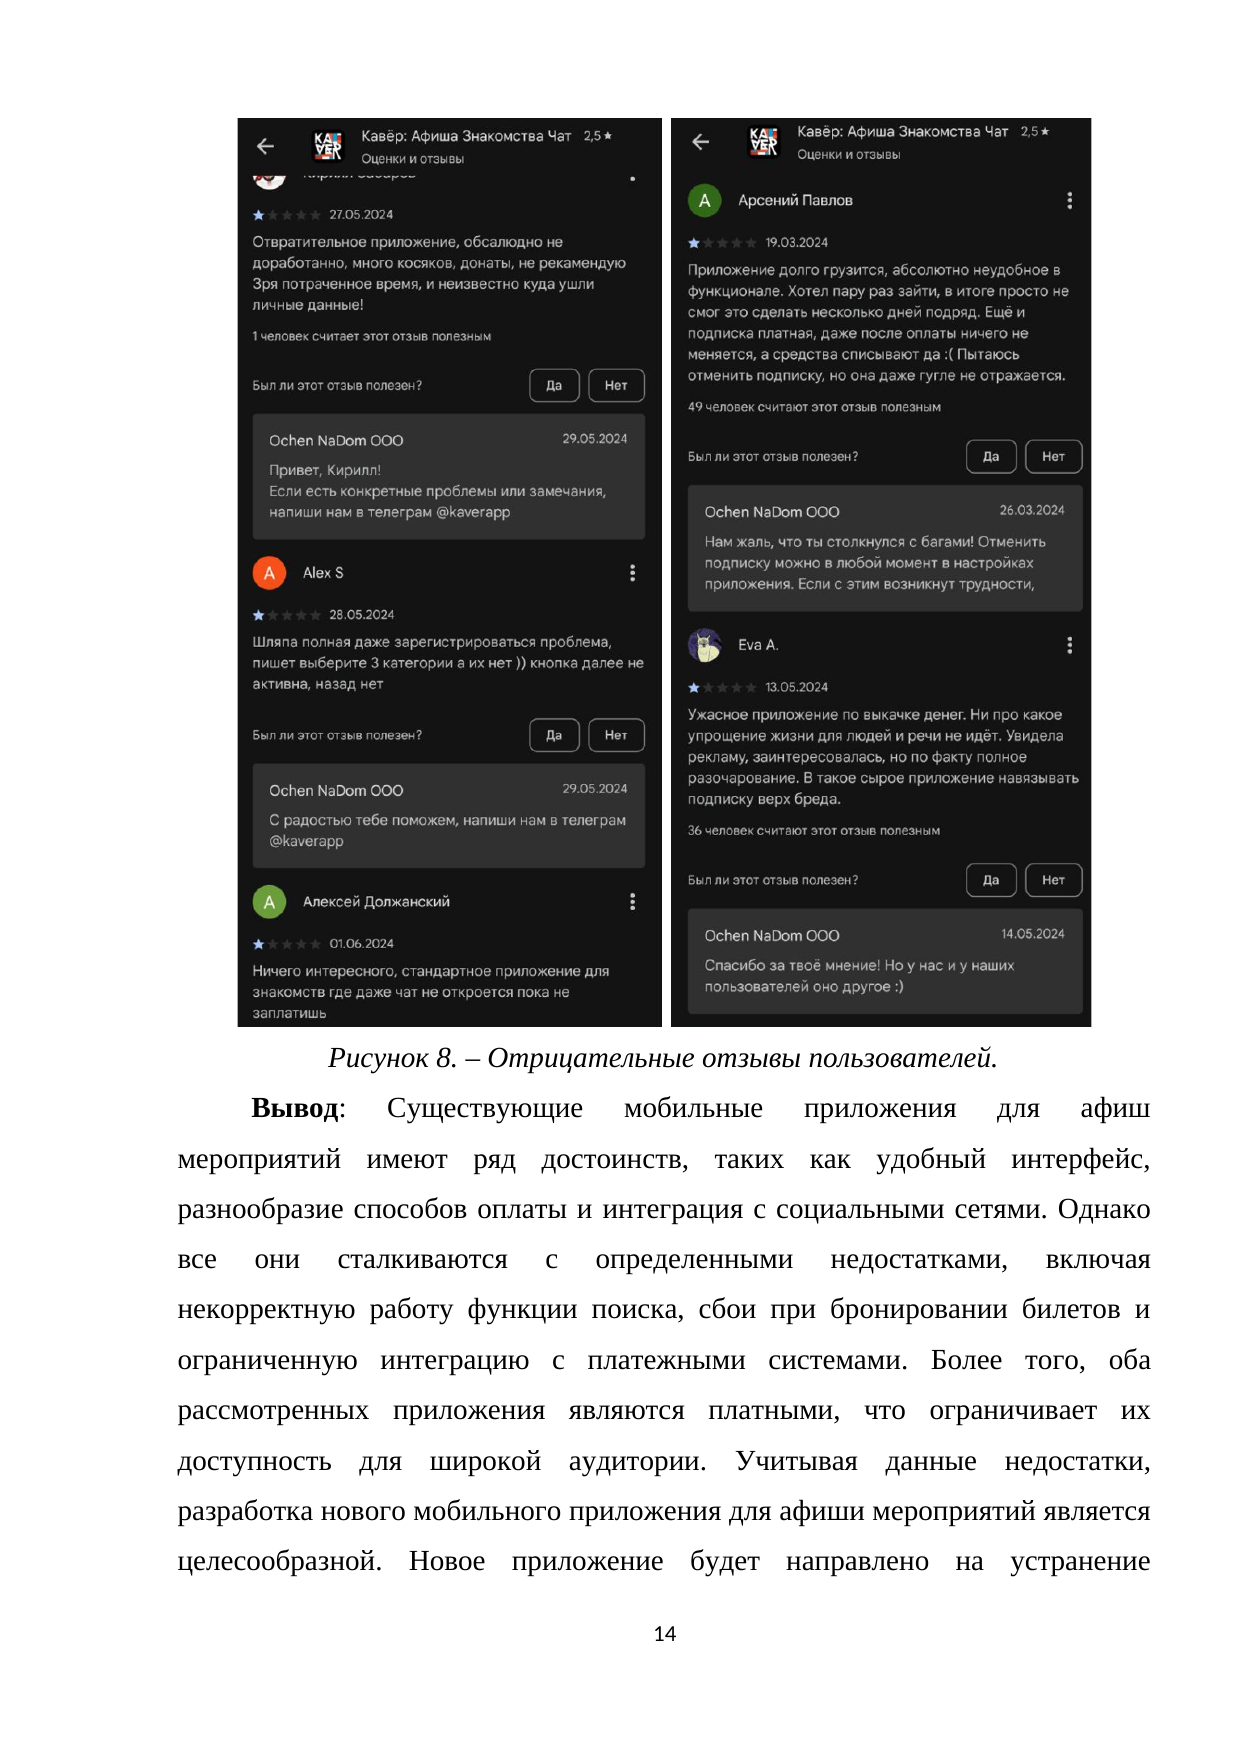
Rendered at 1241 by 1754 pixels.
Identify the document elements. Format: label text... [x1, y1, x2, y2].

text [177, 1090, 1152, 1577]
picture [237, 118, 1092, 1027]
text Рисунок 8. – Отрицательные отзывы пользователей. [177, 1040, 1152, 1074]
